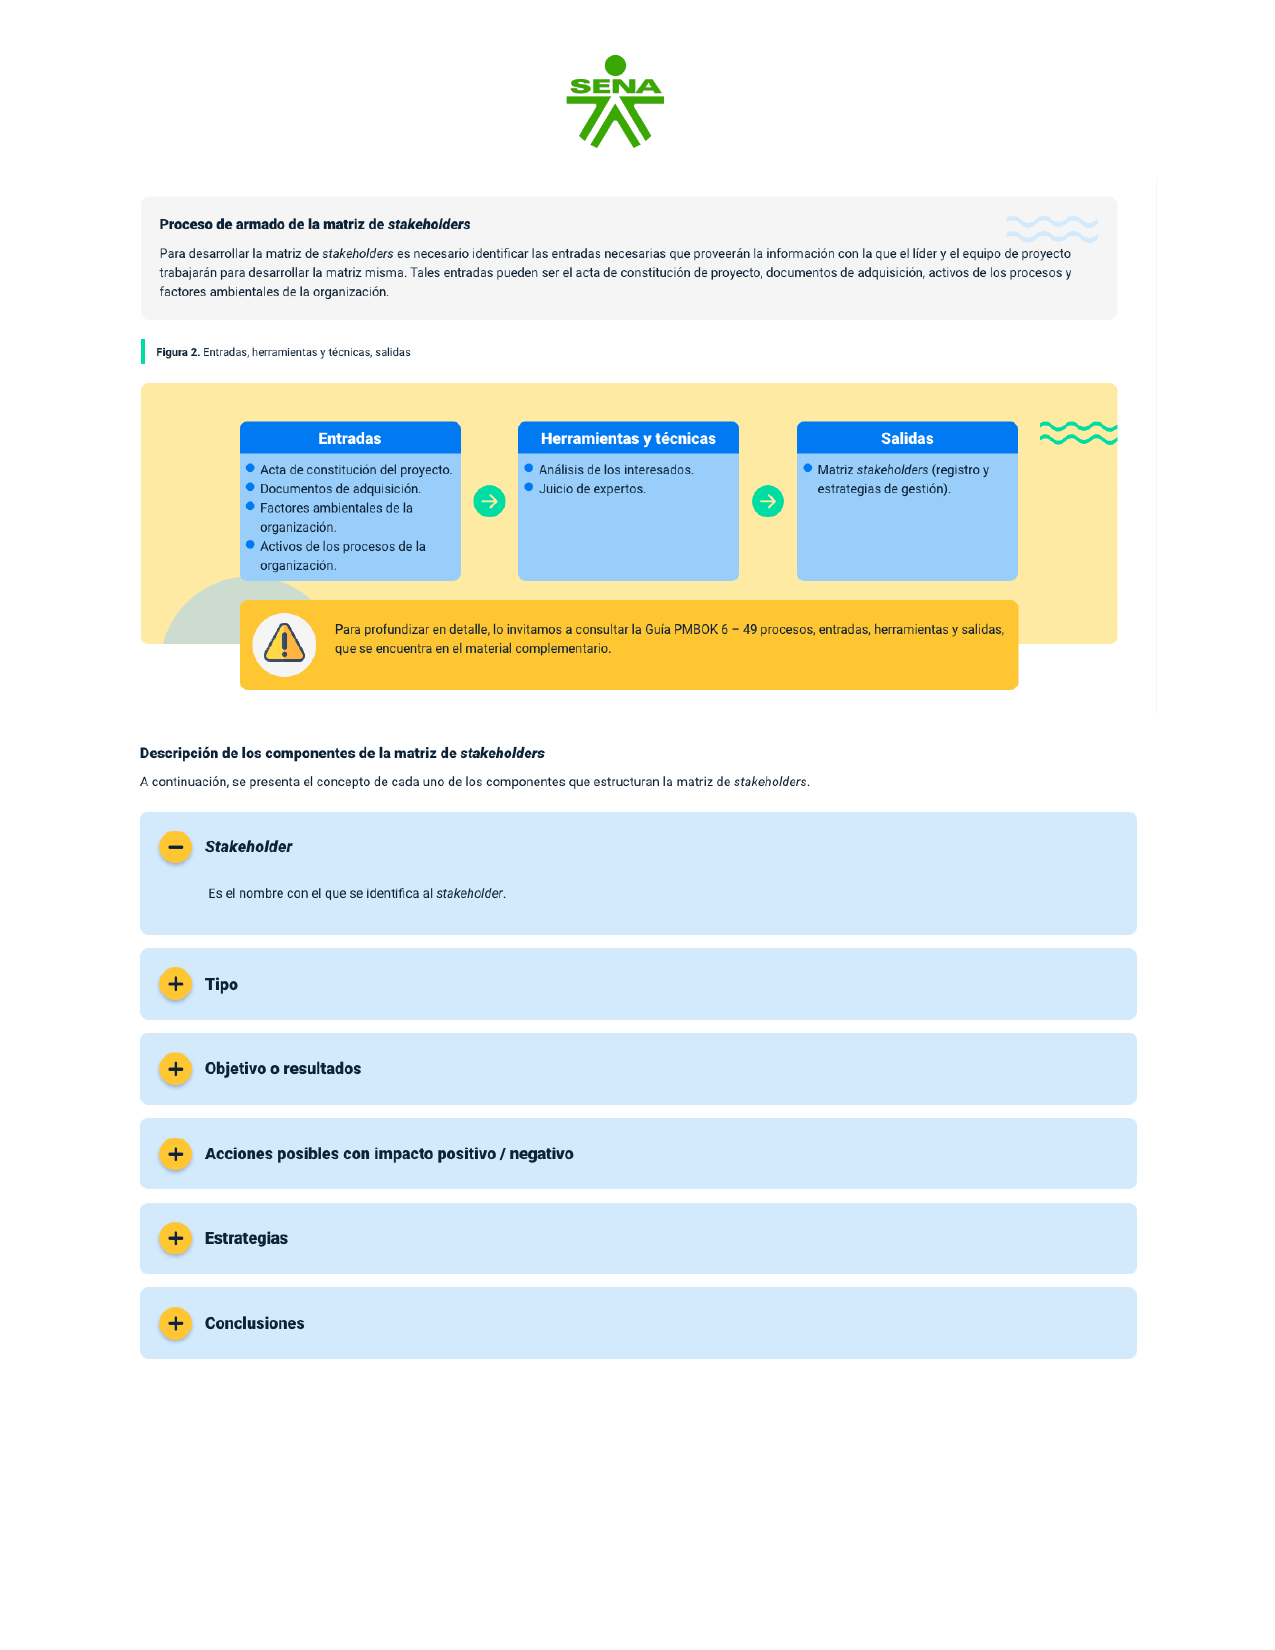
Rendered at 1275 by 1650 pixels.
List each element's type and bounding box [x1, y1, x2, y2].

picture [118, 726, 1157, 1369]
picture [118, 177, 1157, 714]
picture [566, 55, 664, 148]
